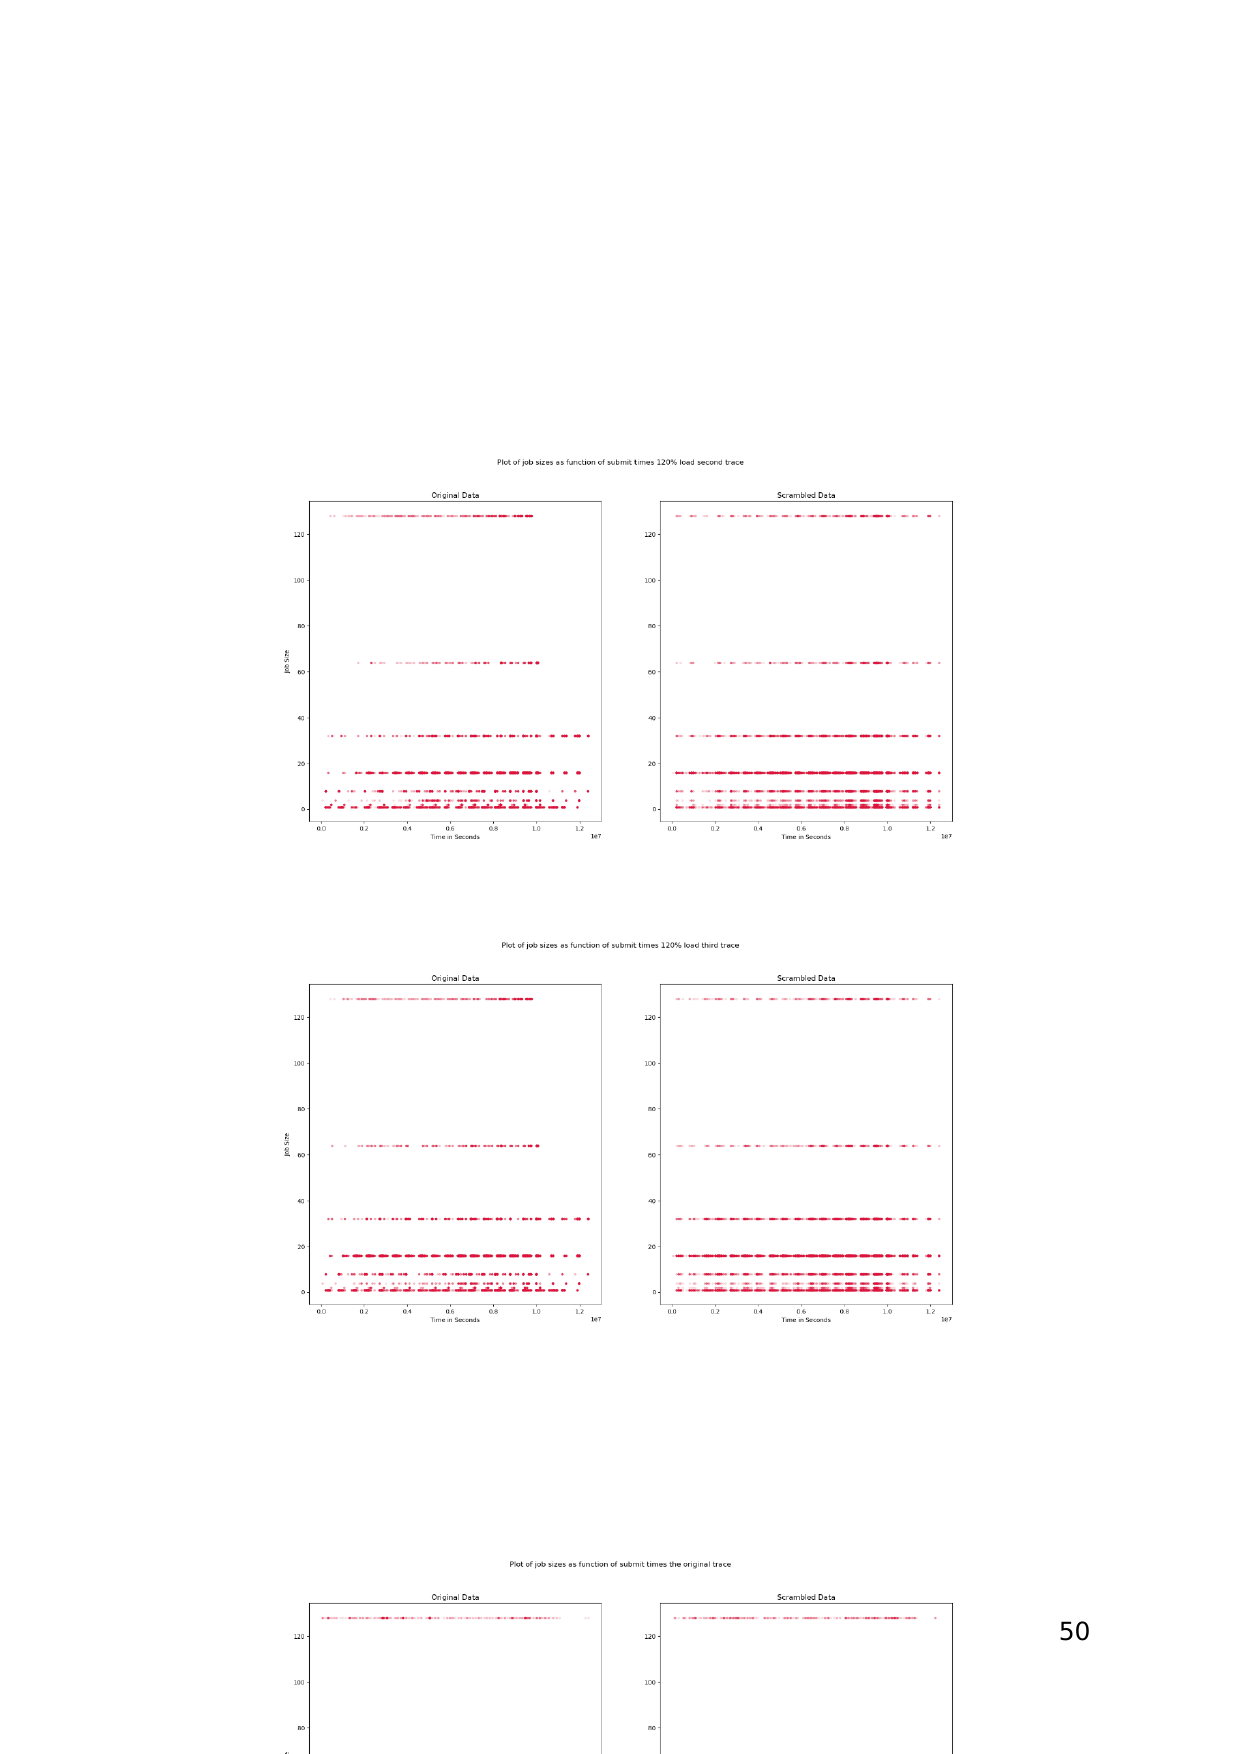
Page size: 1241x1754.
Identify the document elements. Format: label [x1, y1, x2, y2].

picture [275, 934, 965, 1350]
picture [283, 1553, 957, 1754]
picture [247, 451, 993, 867]
